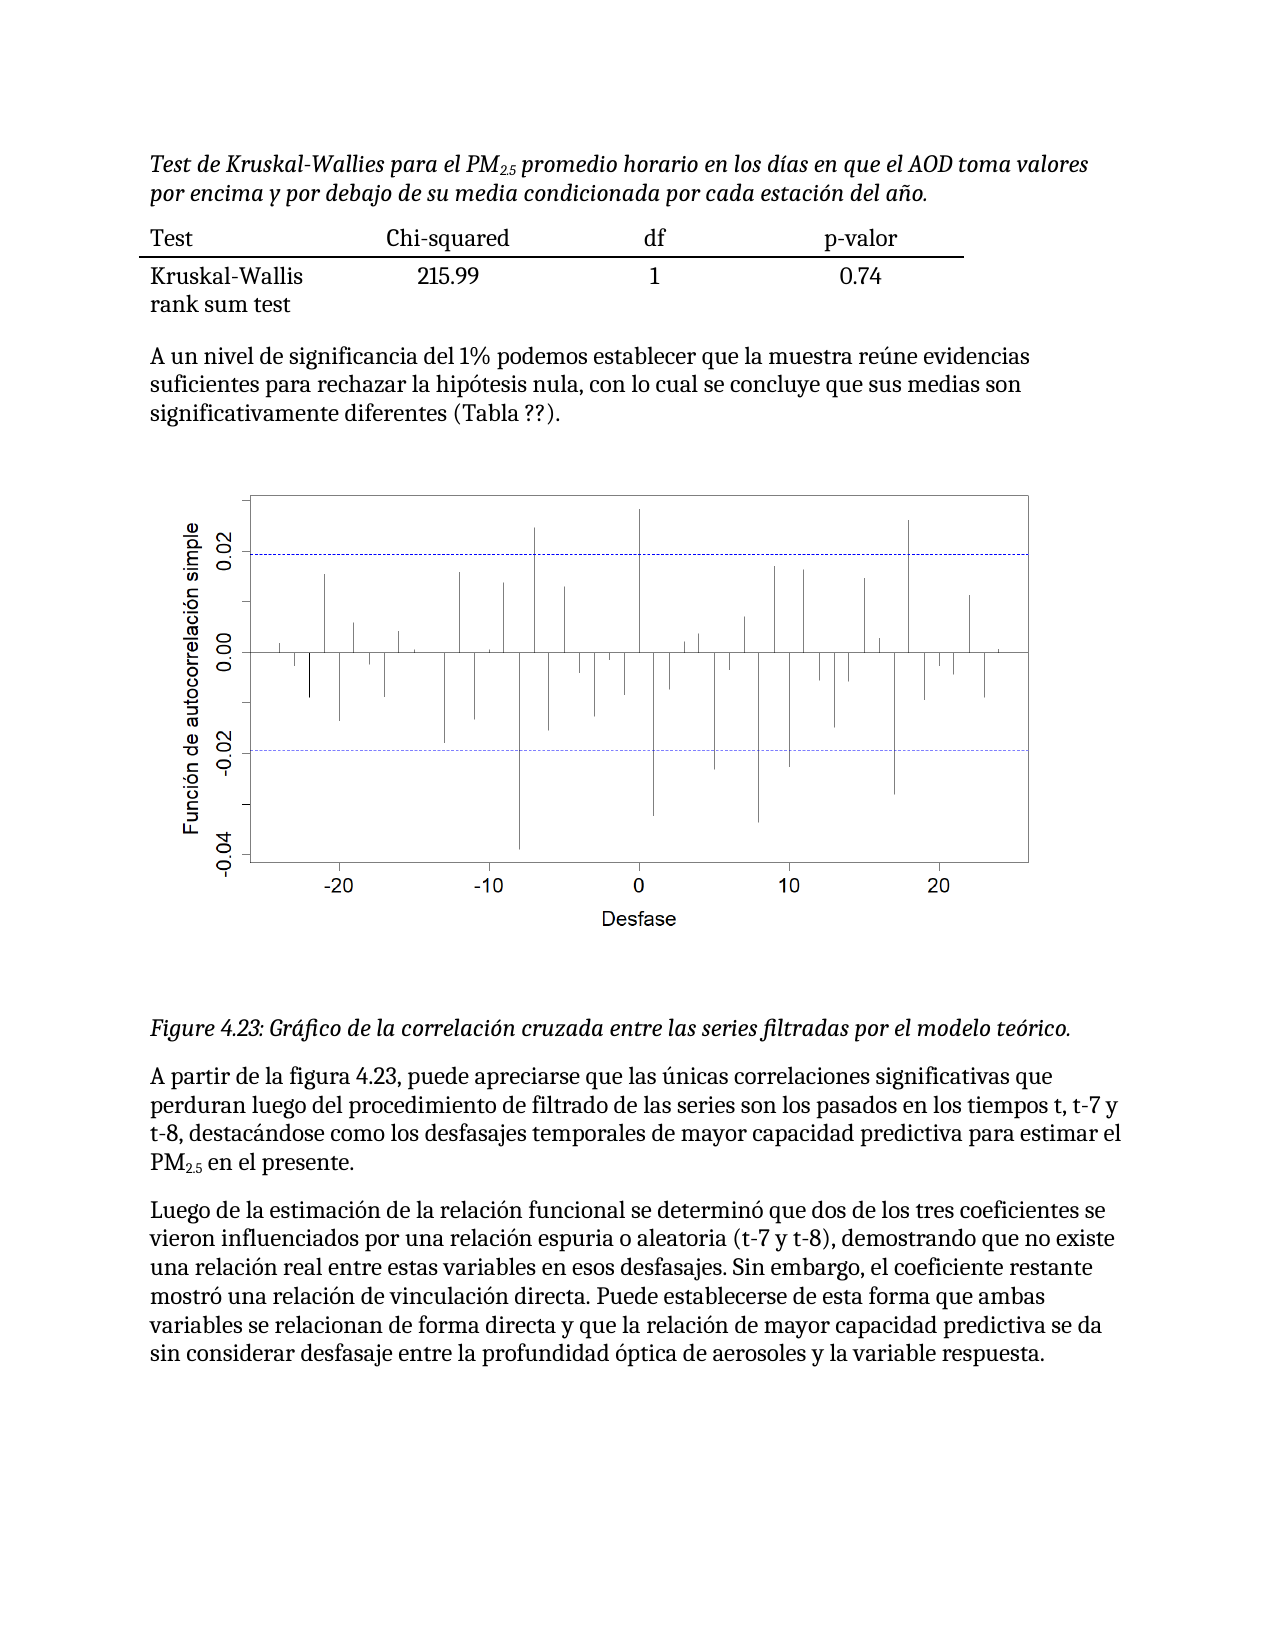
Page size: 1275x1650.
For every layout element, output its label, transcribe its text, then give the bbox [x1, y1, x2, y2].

picture [168, 446, 1044, 994]
table_cell 0.74 [758, 258, 964, 323]
table_cell 1 [551, 258, 757, 323]
text Figure 4.23: Gráfico de la correlación cruzada entre las series filtradas por el modelo teórico. [150, 1014, 1125, 1043]
text A partir de la figura 4.23, puede apreciarse que las únicas correlaciones significativas que perduran luego del procedimiento de filtrado de las series son los pasados en los tiempos t, t-7 y t-8, destacándose como los desfasajes temporales de mayor capacidad predictiva para estimar el PM2.5 en el presente. [150, 1062, 1125, 1177]
table_header df [551, 220, 757, 256]
table_header p-valor [758, 220, 964, 256]
table_header Test [139, 220, 345, 256]
table_header Chi-squared [345, 220, 551, 256]
table_cell Kruskal-Wallis rank sum test [139, 258, 345, 323]
text A un nivel de significancia del 1% podemos establecer que la muestra reúne evidencias suficientes para rechazar la hipótesis nula, con lo cual se concluye que sus medias son significativamente diferentes (Tabla ??). [150, 342, 1125, 428]
text Test de Kruskal-Wallies para el PM2.5 promedio horario en los días en que el AOD toma valores por encima y por debajo de su media condicionada por cada estación del año. [150, 150, 1125, 207]
text Luego de la estimación de la relación funcional se determinó que dos de los tres coeficientes se vieron influenciados por una relación espuria o aleatoria (t-7 y t-8), demostrando que no existe una relación real entre estas variables en esos desfasajes. Sin embargo, el coeficiente restante mostró una relación de vinculación directa. Puede establecerse de esta forma que ambas variables se relacionan de forma directa y que la relación de mayor capacidad predictiva se da sin considerar desfasaje entre la profundidad óptica de aerosoles y la variable respuesta. [150, 1196, 1125, 1368]
table_cell 215.99 [345, 258, 551, 323]
